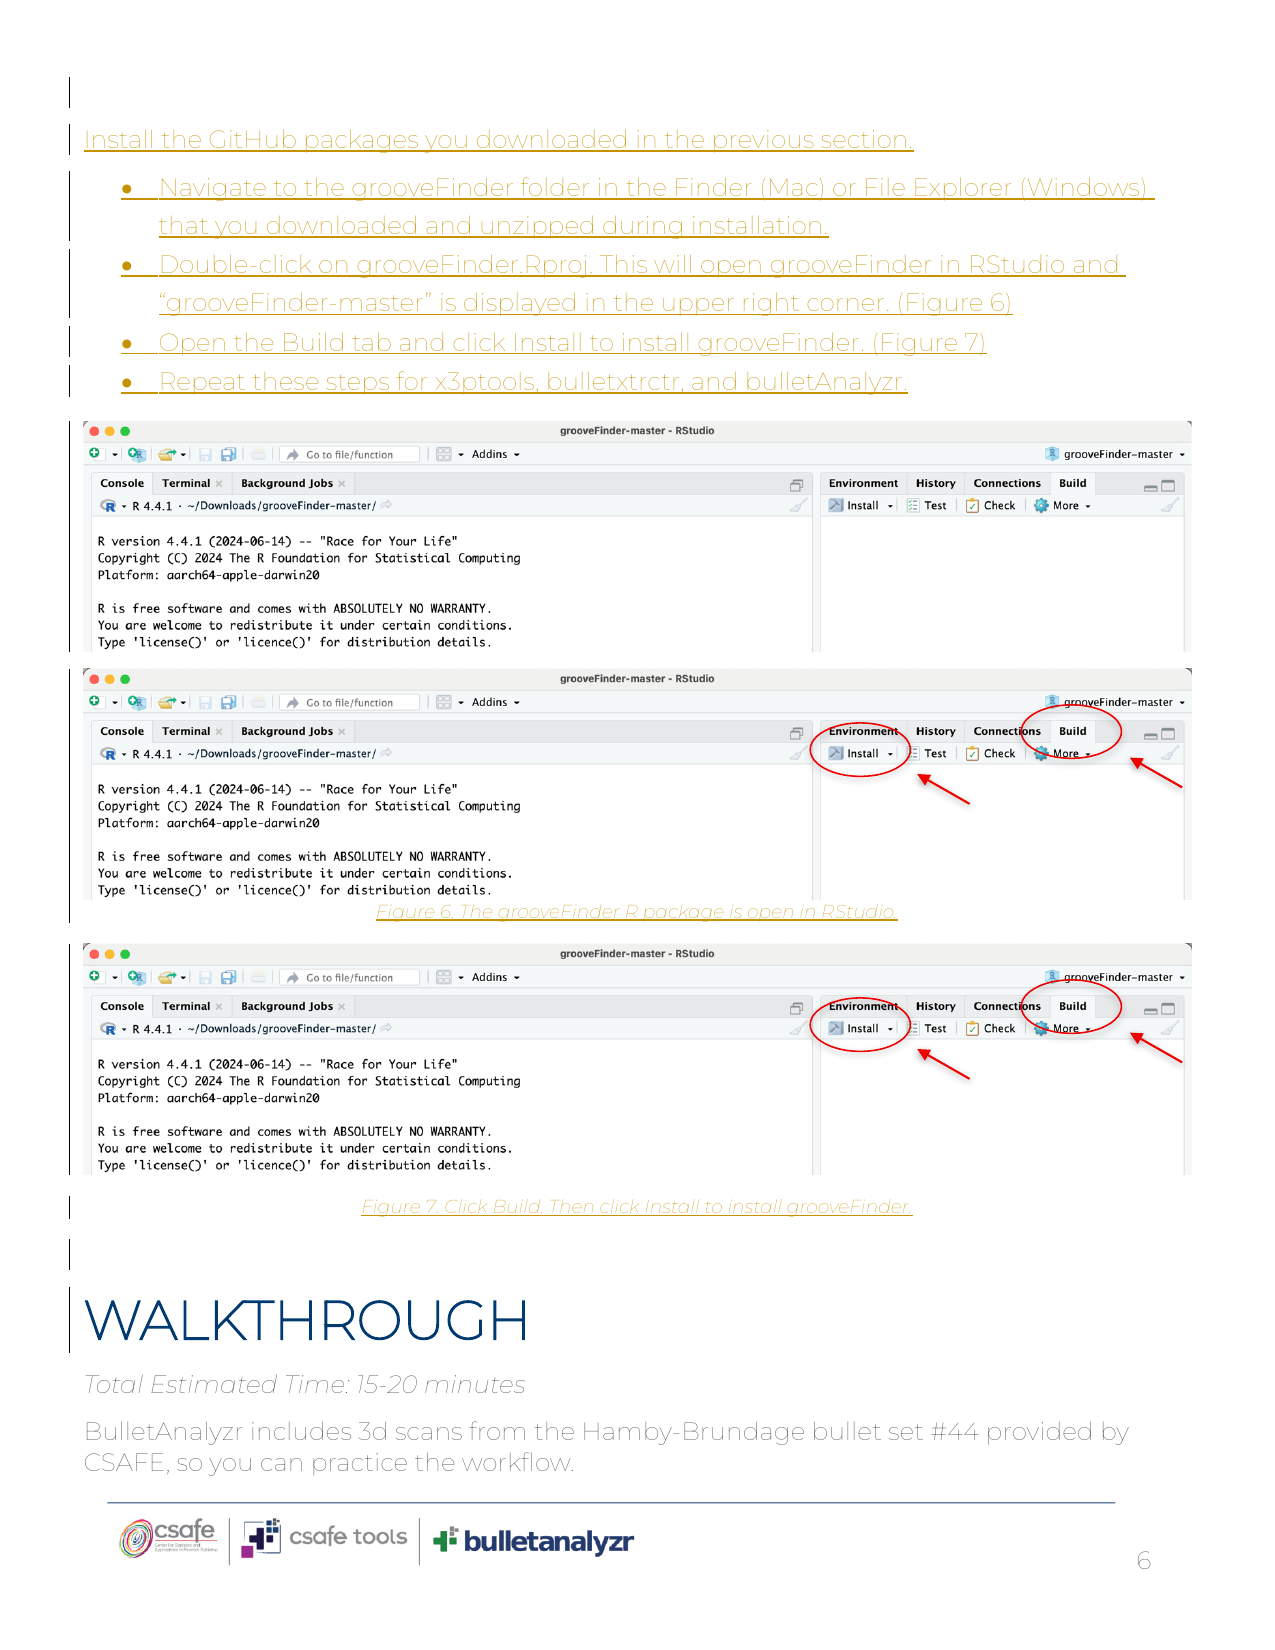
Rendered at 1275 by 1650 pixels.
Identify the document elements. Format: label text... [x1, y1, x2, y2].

text BulletAnalyzr includes 3d scans from the Hamby-Brundage bullet set #44 provided by CSAFE, so you can practice the workflow. [83, 1417, 1192, 1478]
picture [83, 668, 1192, 900]
subtitle Walkthrough [83, 1287, 1192, 1353]
picture [83, 1479, 1137, 1570]
picture [83, 943, 1192, 1175]
text Total Estimated Time: 15-20 minutes [83, 1369, 1192, 1400]
picture [83, 421, 1192, 652]
